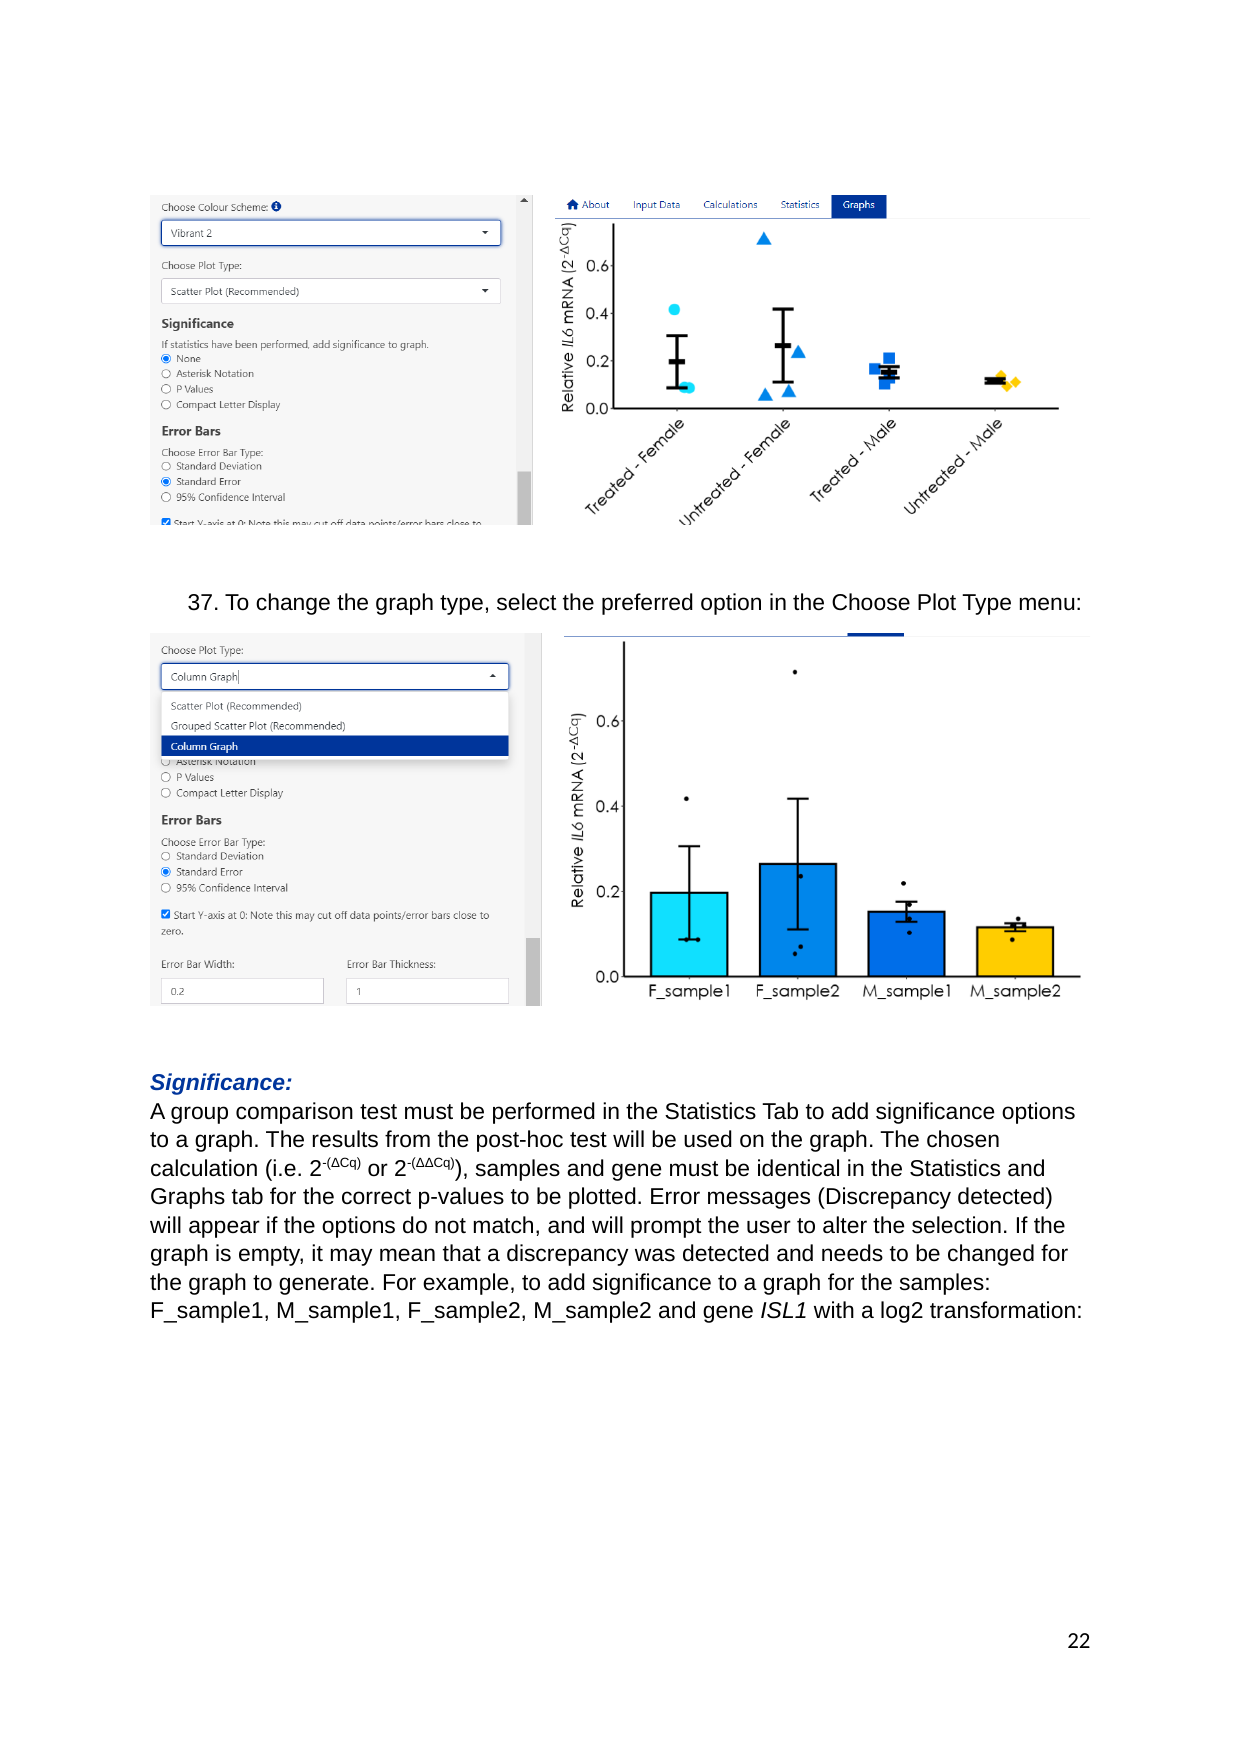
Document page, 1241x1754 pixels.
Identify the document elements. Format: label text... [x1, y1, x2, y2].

picture [150, 633, 1091, 1006]
picture [150, 195, 1091, 525]
subtitle Significance: [150, 1069, 1090, 1096]
list To change the graph type, select the preferred option in the Choose Plot Type menu: [187, 588, 1090, 615]
text A group comparison test must be performed in the Statistics Tab to add significance options to a graph. The results from the post-hoc test will be used on the graph. The chosen calculation (i.e. 2-(ΔCq) or 2-(ΔΔCq)), samples and gene must be identical in the Statistics and Graphs tab for the correct p-values to be plotted. Error messages (Discrepancy detected) will appear if the options do not match, and will prompt the user to alter the selection. If the graph is empty, it may mean that a discrepancy was detected and needs to be changed for the graph to generate. For example, to add significance to a graph for the samples: F_sample1, M_sample1, F_sample2, M_sample2 and gene ISL1 with a log2 transformation: [150, 1098, 1090, 1323]
